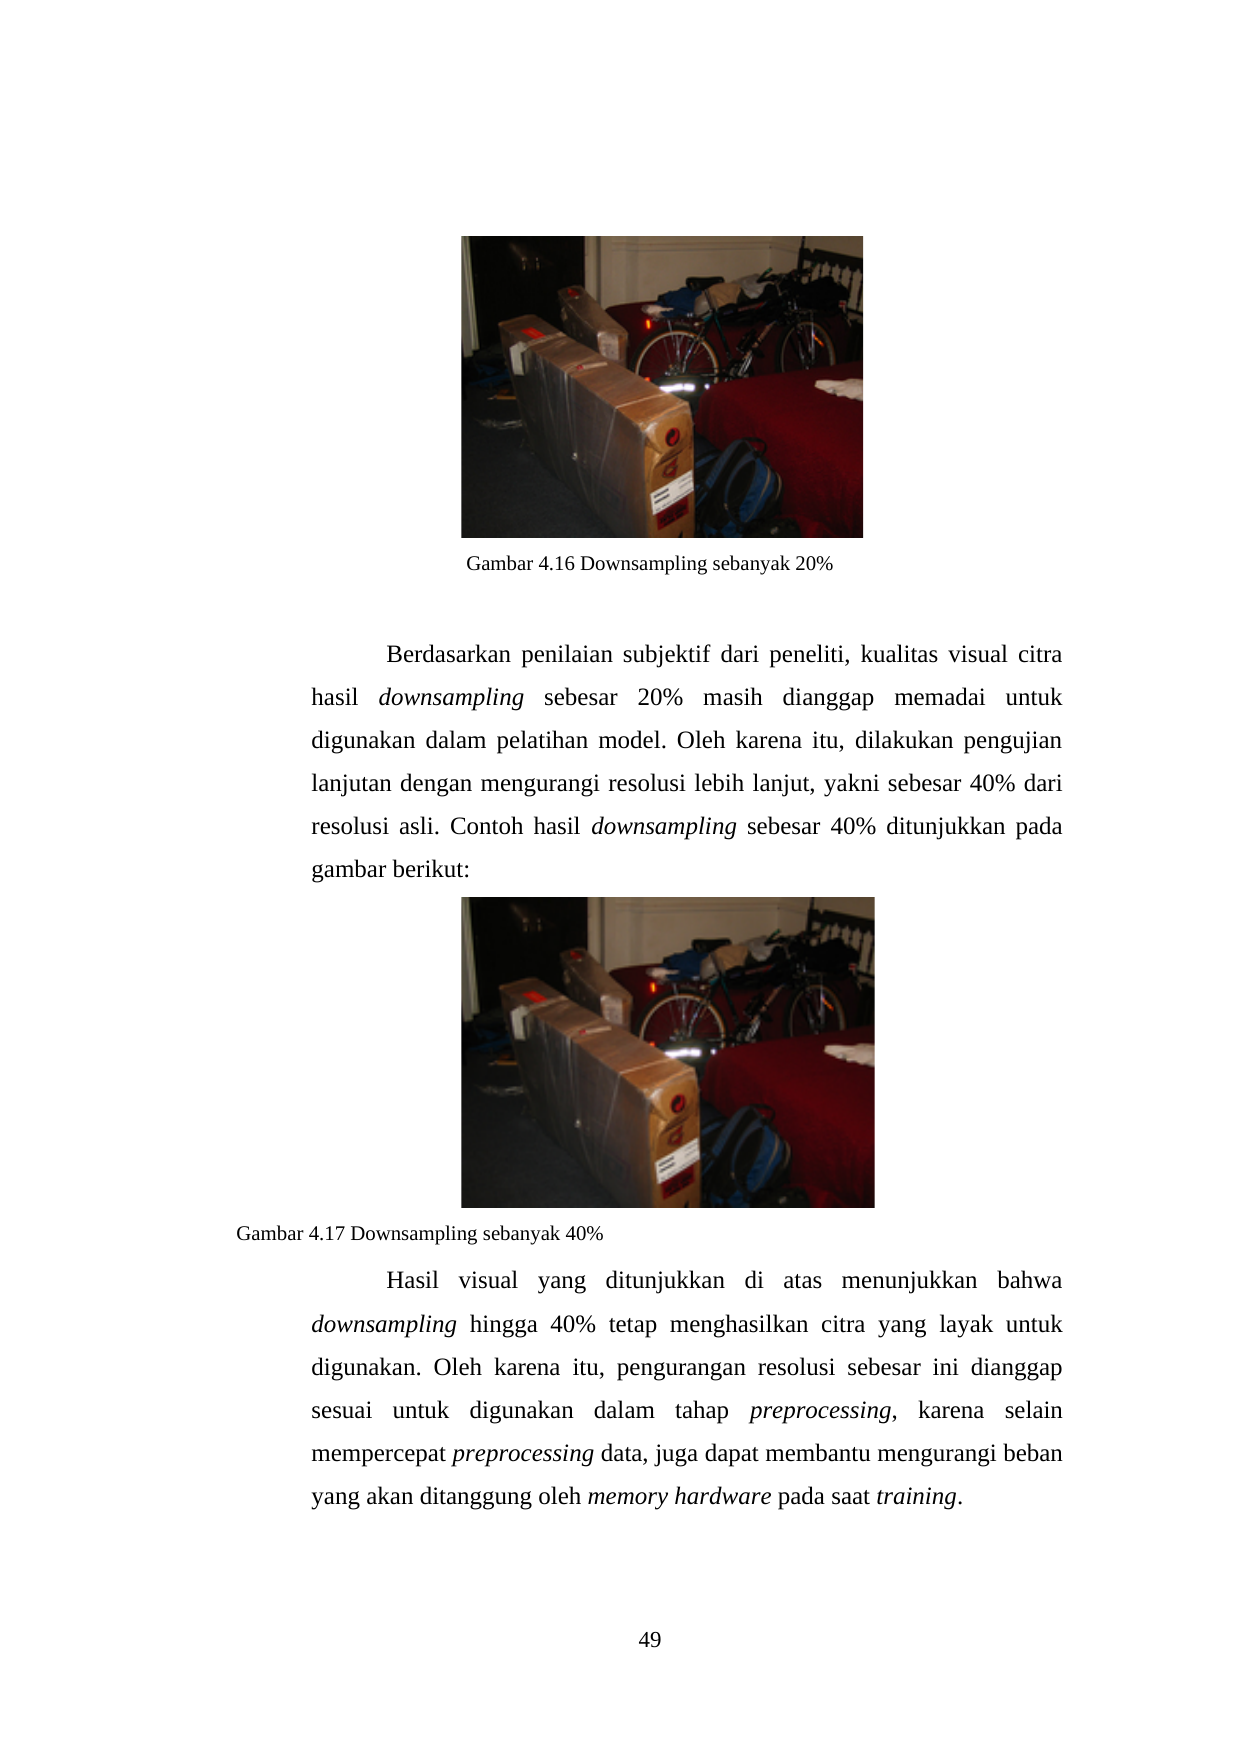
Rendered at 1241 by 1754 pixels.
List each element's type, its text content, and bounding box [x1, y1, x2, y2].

picture [461, 236, 864, 538]
picture [461, 897, 875, 1208]
text Hasil visual yang ditunjukkan di atas menunjukkan bahwa downsampling hingga 40% tetap menghasilkan citra yang layak untuk digunakan. Oleh karena itu, pengurangan resolusi sebesar ini dianggap sesuai untuk digunakan dalam tahap preprocessing, karena selain mempercepat preprocessing data, juga dapat membantu mengurangi beban yang akan ditanggung oleh memory hardware pada saat training. [311, 1266, 1063, 1510]
text Berdasarkan penilaian subjektif dari peneliti, kualitas visual citra hasil downsampling sebesar 20% masih dianggap memadai untuk digunakan dalam pelatihan model. Oleh karena itu, dilakukan pengujian lanjutan dengan mengurangi resolusi lebih lanjut, yakni sebesar 40% dari resolusi asli. Contoh hasil downsampling sebesar 40% ditunjukkan pada gambar berikut: [311, 639, 1063, 883]
